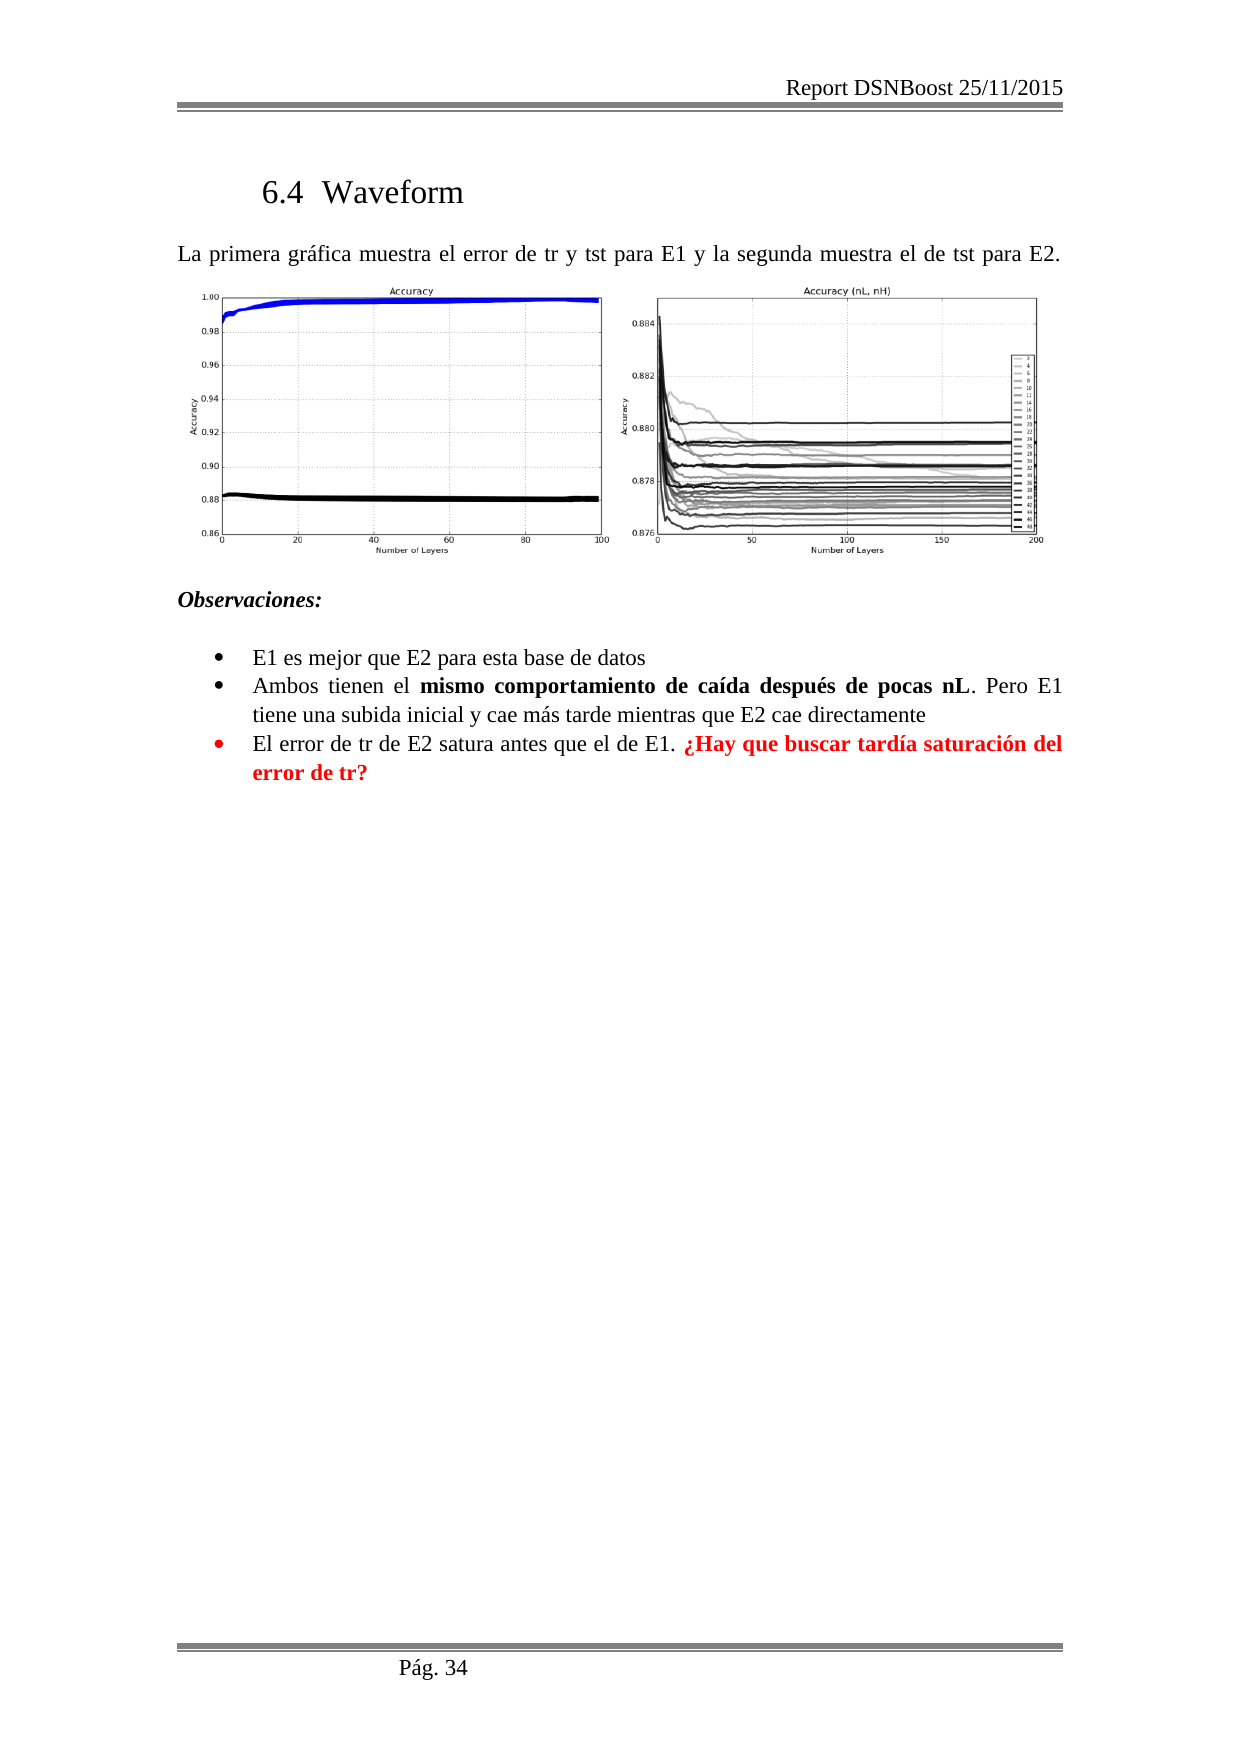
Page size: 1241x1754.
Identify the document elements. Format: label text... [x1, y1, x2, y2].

list Ambos tienen el mismo comportamiento de caída después de pocas nL. Pero E1 tiene una subida inicial y cae más tarde mientras que E2 cae directamente [215, 672, 1063, 728]
text Observaciones: [177, 586, 1063, 612]
picture [177, 268, 1057, 563]
subtitle Waveform [262, 173, 1063, 211]
list El error de tr de E2 satura antes que el de E1. ¿Hay que buscar tardía saturación del error de tr? [215, 730, 1063, 786]
list E1 es mejor que E2 para esta base de datos [215, 643, 1063, 670]
